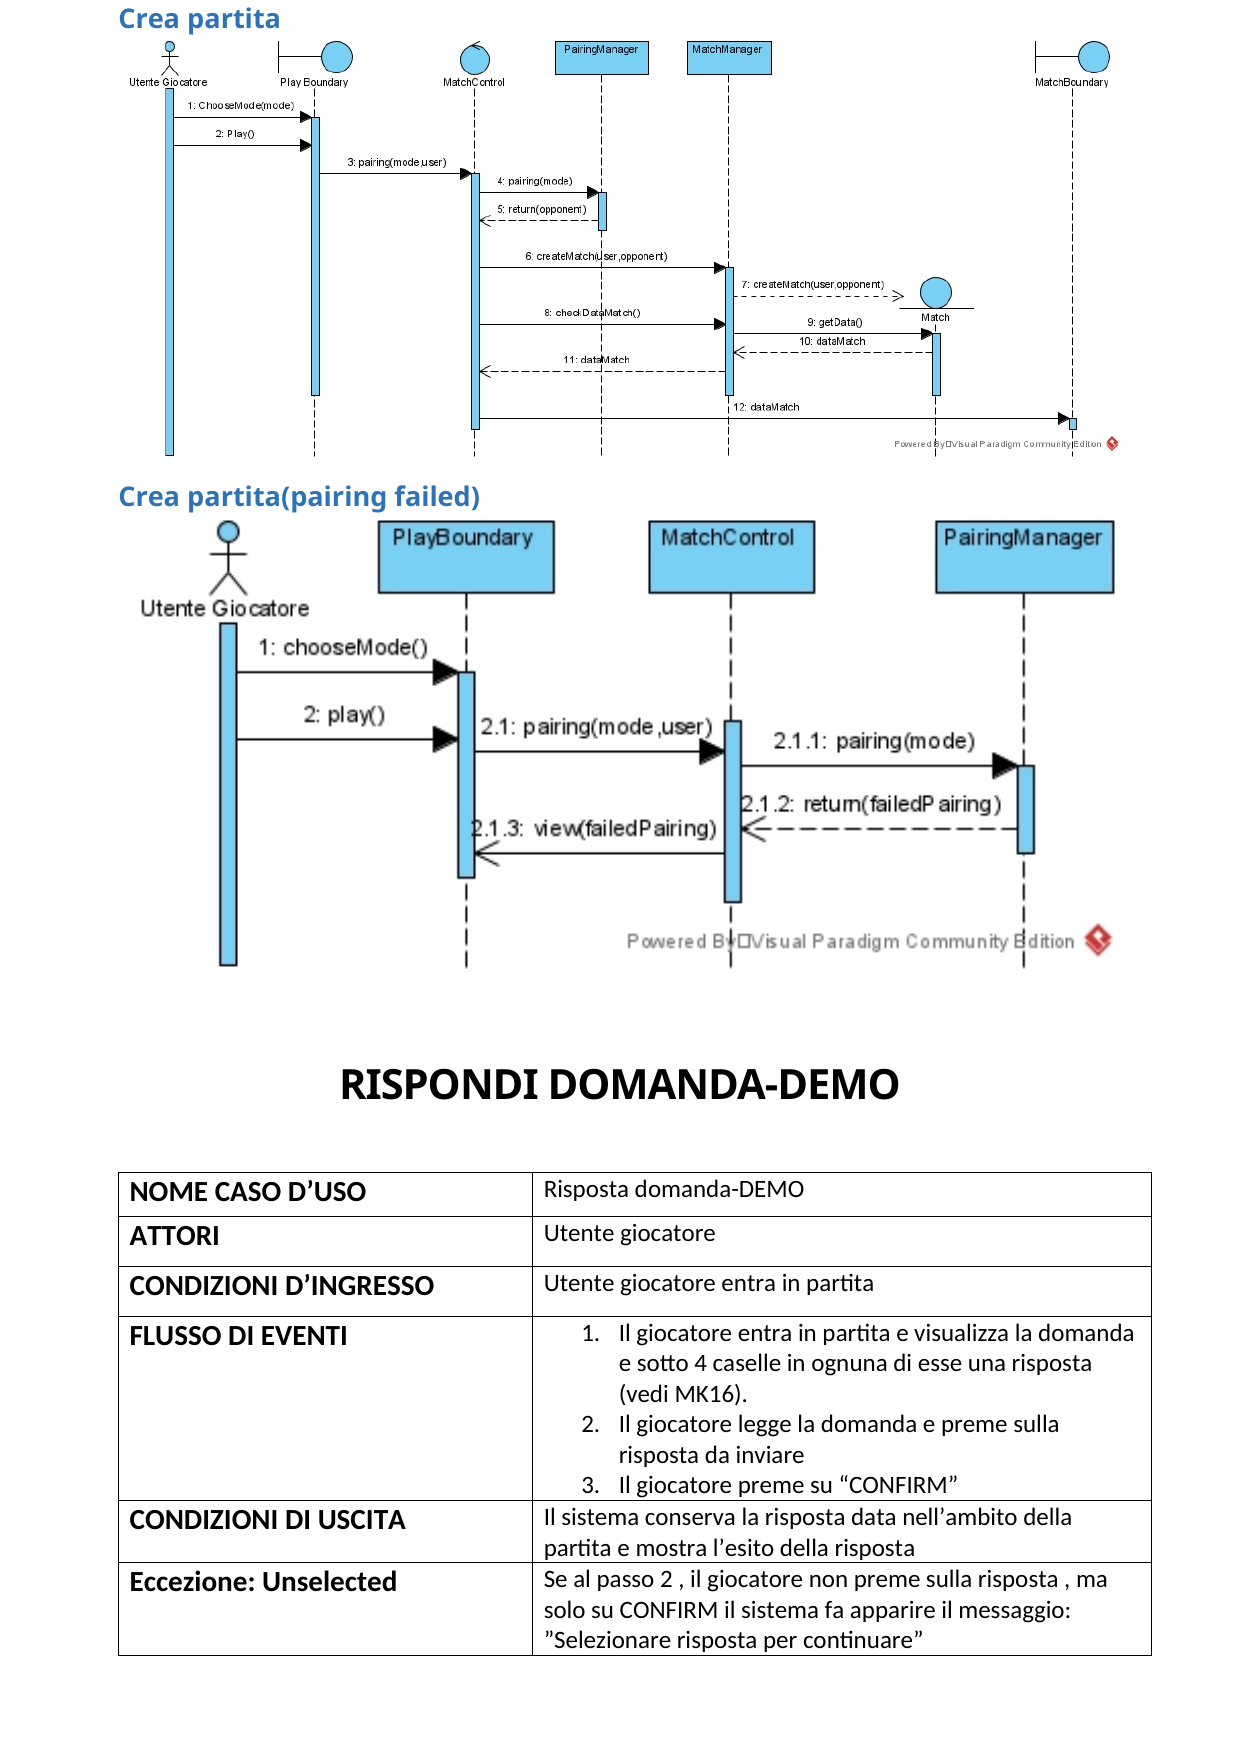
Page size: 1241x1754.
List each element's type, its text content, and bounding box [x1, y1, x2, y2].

table_cell Il sistema conserva la risposta data nell’ambito della partita e mostra l’esito della risposta [533, 1501, 1151, 1562]
table_cell CONDIZIONI DI USCITA [119, 1501, 532, 1562]
subtitle Crea partita(pairing failed) [118, 478, 1122, 515]
table_header NOME CASO D’USO [119, 1173, 532, 1216]
table_cell FLUSSO DI EVENTI [119, 1317, 532, 1500]
picture [118, 517, 1123, 975]
table_cell Il giocatore entra in partita e visualizza la domanda e sotto 4 caselle in ognuna di esse una risposta (vedi MK16). Il giocatore legge la domanda e preme sulla risposta da inviare Il giocatore preme su “CONFIRM” [533, 1317, 1151, 1500]
title RISPONDI DOMANDA-DEMO [118, 1054, 1122, 1111]
table_header Risposta domanda-DEMO [533, 1173, 1151, 1216]
table_cell Eccezione: Unselected [119, 1563, 532, 1655]
table_cell CONDIZIONI D’INGRESSO [119, 1267, 532, 1316]
table_cell ATTORI [119, 1217, 532, 1266]
table_cell Utente giocatore entra in partita [533, 1267, 1151, 1316]
picture [118, 39, 1123, 459]
table_cell Se al passo 2 , il giocatore non preme sulla risposta , ma solo su CONFIRM il sistema fa apparire il messaggio: ”Selezionare risposta per continuare” [533, 1563, 1151, 1655]
subtitle Crea partita [118, 0, 1122, 37]
table_cell Utente giocatore [533, 1217, 1151, 1266]
